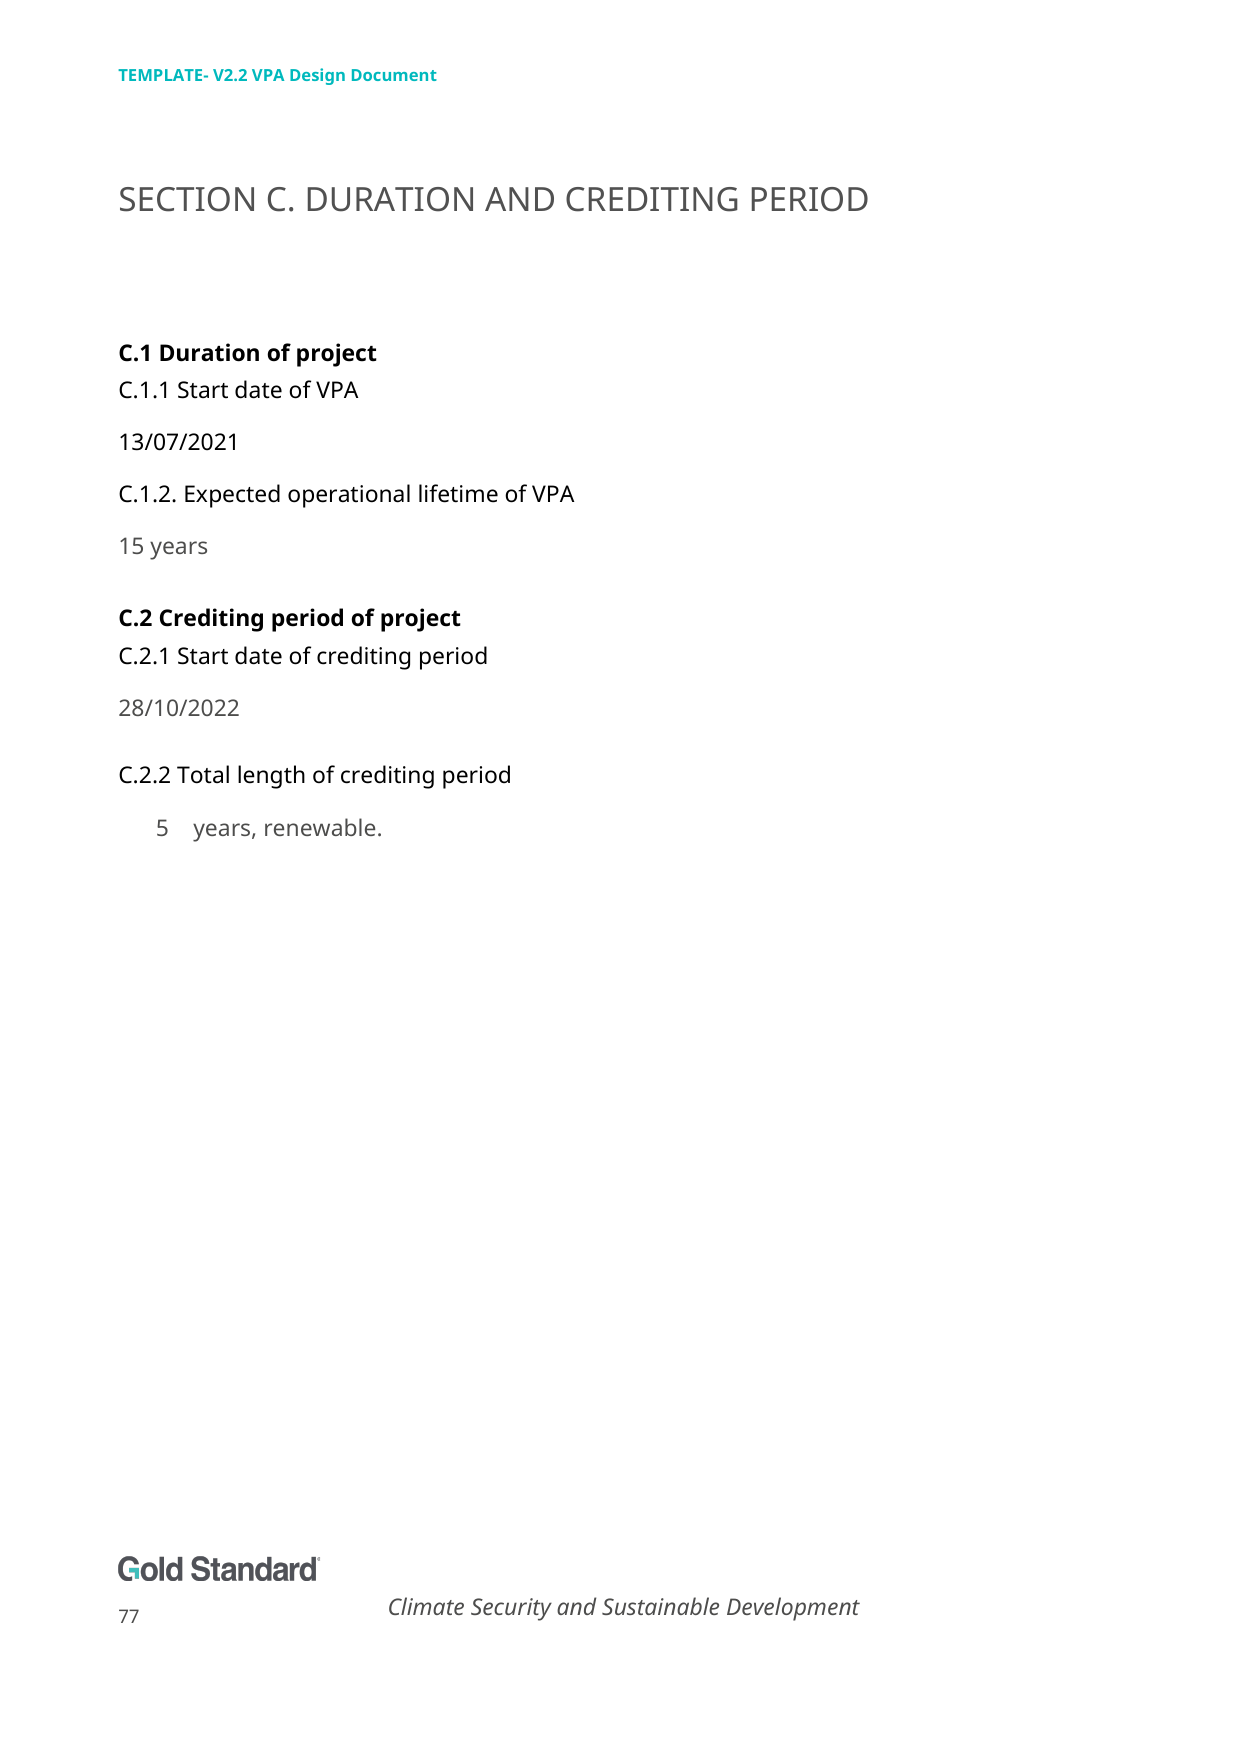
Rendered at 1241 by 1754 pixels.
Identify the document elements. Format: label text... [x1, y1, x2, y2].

list C.1 Duration of project [118, 337, 1122, 368]
list 13/07/2021 [118, 426, 1122, 457]
text 28/10/2022 [118, 692, 1122, 723]
list C.2.2 Total length of crediting period [118, 759, 1122, 791]
text 15 years [118, 530, 1122, 562]
list C.1.2. Expected operational lifetime of VPA [118, 478, 1122, 509]
subtitle SECTION C. DURATION AND CREDITING PERIOD [118, 175, 1122, 289]
list C.2.1 Start date of crediting period [118, 640, 1122, 671]
picture [118, 1556, 321, 1581]
list years, renewable. [156, 812, 1122, 843]
list C.2 Crediting period of project [118, 602, 1122, 633]
list C.1.1 Start date of VPA [118, 374, 1122, 405]
